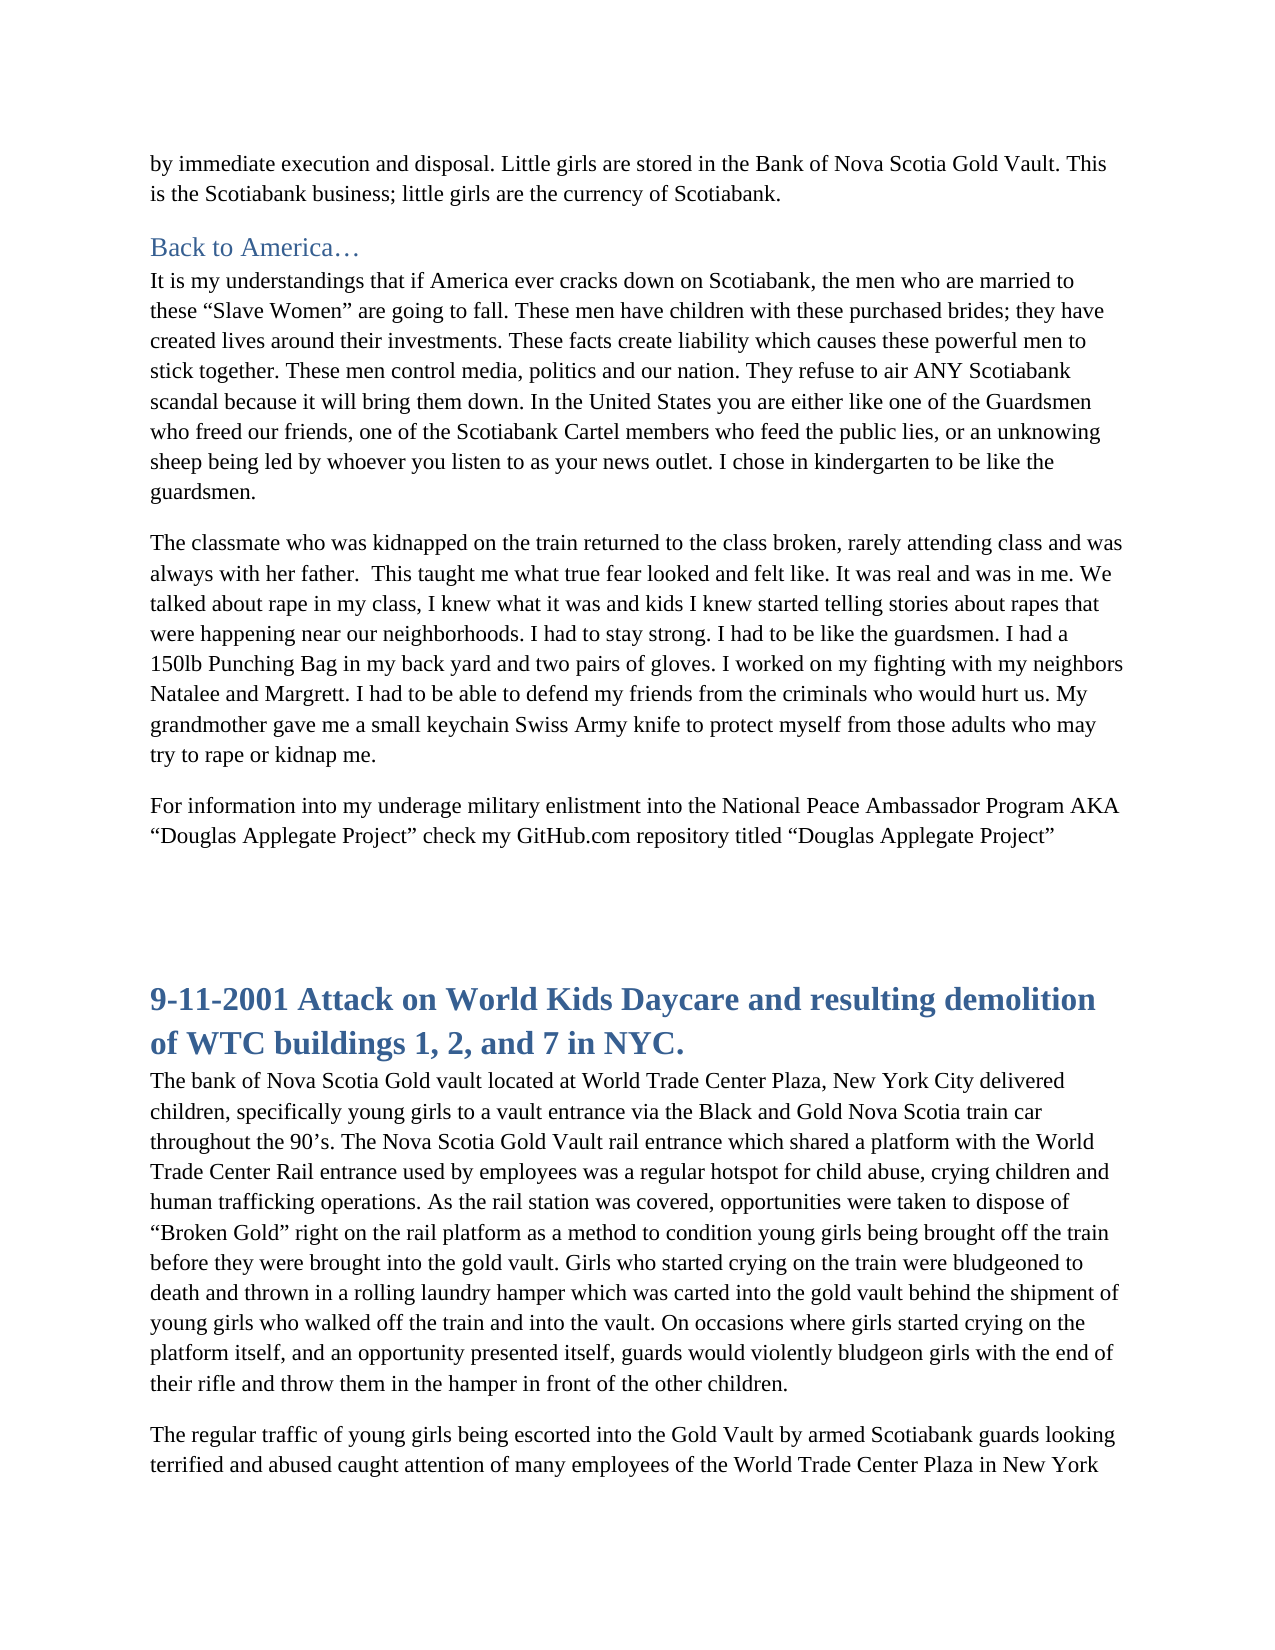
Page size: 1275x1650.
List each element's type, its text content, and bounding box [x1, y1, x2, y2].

text The bank of Nova Scotia Gold vault located at World Trade Center Plaza, New York City delivered children, specifically young girls to a vault entrance via the Black and Gold Nova Scotia train car throughout the 90’s. The Nova Scotia Gold Vault rail entrance which shared a platform with the World Trade Center Rail entrance used by employees was a regular hotspot for child abuse, crying children and human trafficking operations. As the rail station was covered, opportunities were taken to dispose of “Broken Gold” right on the rail platform as a method to condition young girls being brought off the train before they were brought into the gold vault. Girls who started crying on the train were bludgeoned to death and thrown in a rolling laundry hamper which was carted into the gold vault behind the shipment of young girls who walked off the train and into the vault. On occasions where girls started crying on the platform itself, and an opportunity presented itself, guards would violently bludgeon girls with the end of their rifle and throw them in the hamper in front of the other children. [150, 1068, 1125, 1396]
subtitle 9-11-2001 Attack on World Kids Daycare and resulting demolition of WTC buildings 1, 2, and 7 in NYC. [150, 979, 1125, 1062]
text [150, 150, 1125, 207]
text The classmate who was kidnapped on the train returned to the class broken, rarely attending class and was always with her father. This taught me what true fear looked and felt like. It was real and was in me. We talked about rape in my class, I knew what it was and kids I knew started telling stories about rapes that were happening near our neighborhoods. I had to stay strong. I had to be like the guardsmen. I had a 150lb Punching Bag in my back yard and two pairs of gloves. I worked on my fighting with my neighbors Natalee and Margrett. I had to be able to defend my friends from the criminals who would hurt us. My grandmother gave me a small keychain Swiss Army knife to protect myself from those adults who may try to rape or kidnap me. [150, 529, 1125, 767]
subtitle Back to America… [150, 231, 1125, 262]
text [150, 1421, 1125, 1477]
text For information into my underage military enlistment into the National Peace Ambassador Program AKA “Douglas Applegate Project” check my GitHub.com repository titled “Douglas Applegate Project” [150, 792, 1125, 848]
text It is my understandings that if America ever cracks down on Scotiabank, the men who are married to these “Slave Women” are going to fall. These men have children with these purchased brides; they have created lives around their investments. These facts create liability which causes these powerful men to stick together. These men control media, politics and our nation. They refuse to air ANY Scotiabank scandal because it will bring them down. In the United States you are either like one of the Guardsmen who freed our friends, one of the Scotiabank Cartel members who feed the public lies, or an unknowing sheep being led by whoever you listen to as your news outlet. I chose in kindergarten to be like the guardsmen. [150, 267, 1125, 505]
